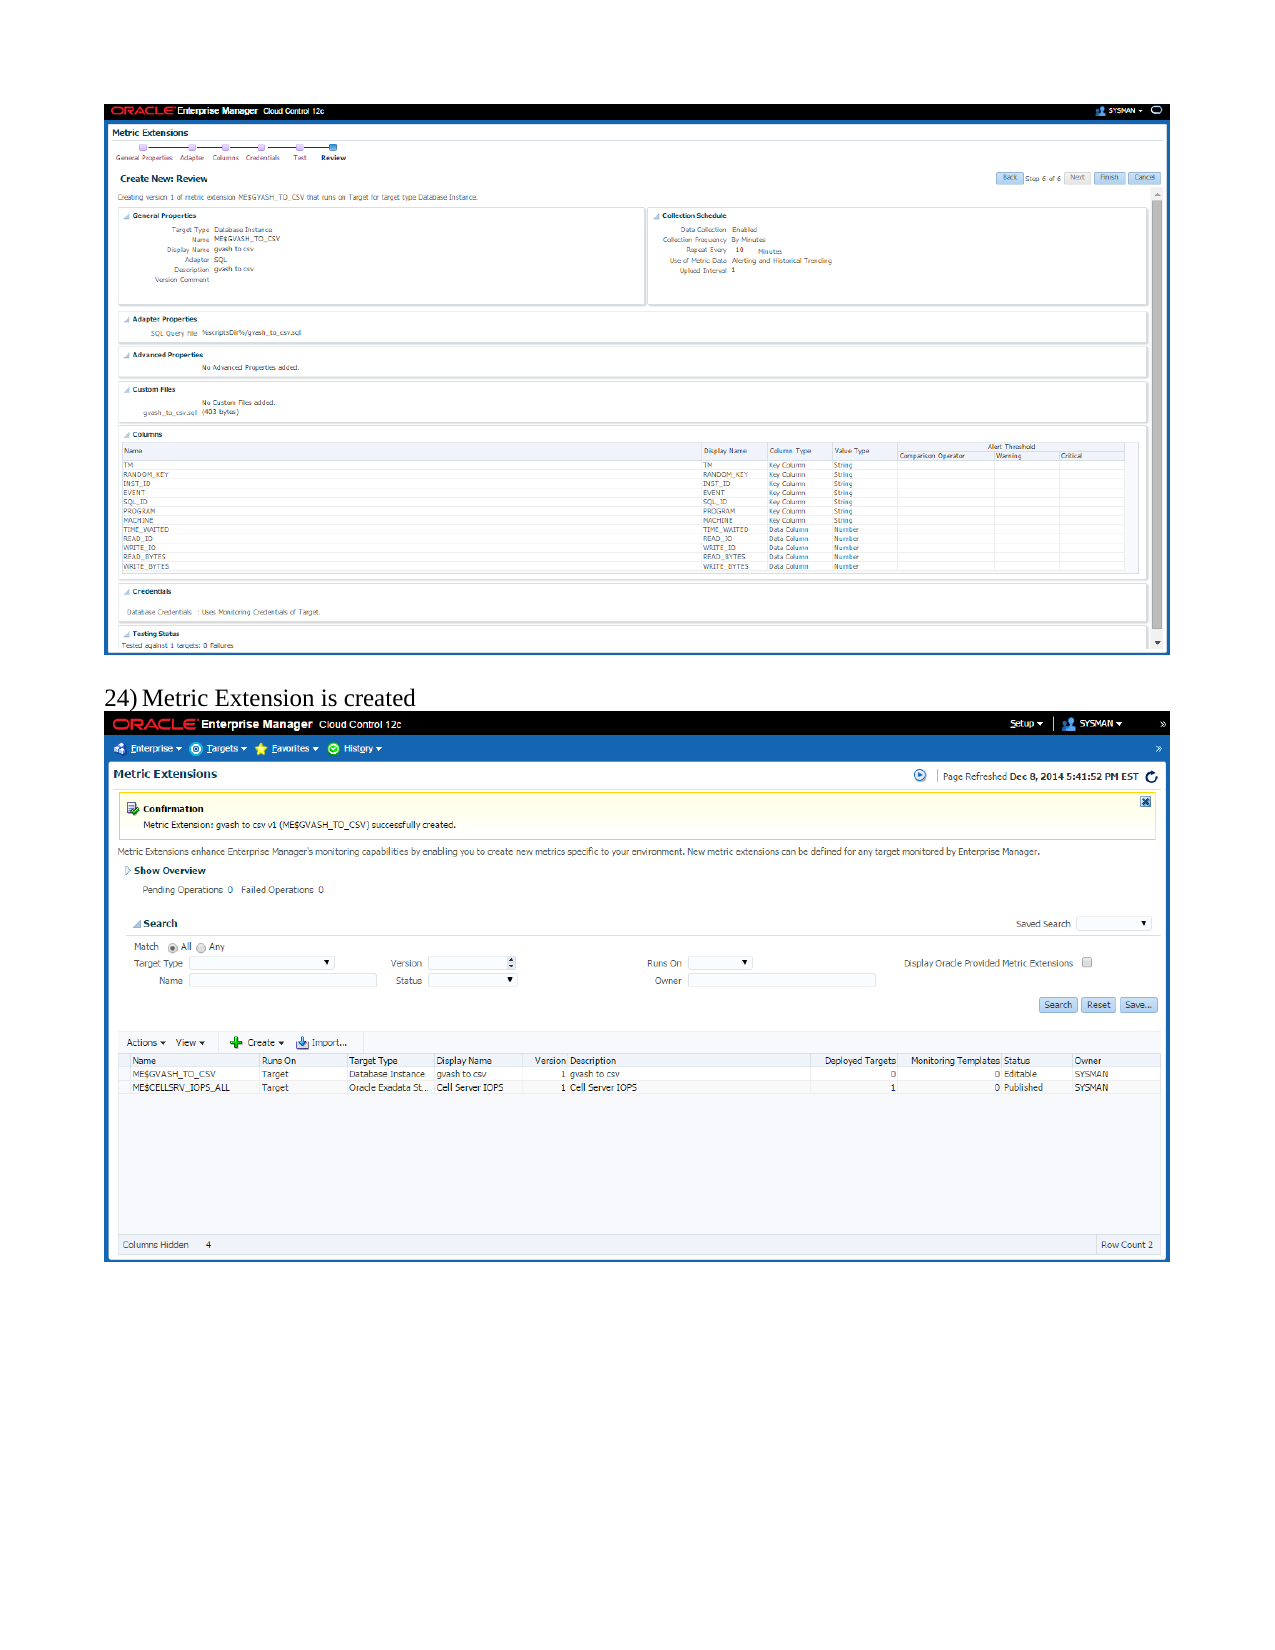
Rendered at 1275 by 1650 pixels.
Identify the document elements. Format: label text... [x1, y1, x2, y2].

picture [104, 711, 1170, 1262]
picture [104, 104, 1170, 655]
list Metric Extension is created [104, 683, 1171, 712]
